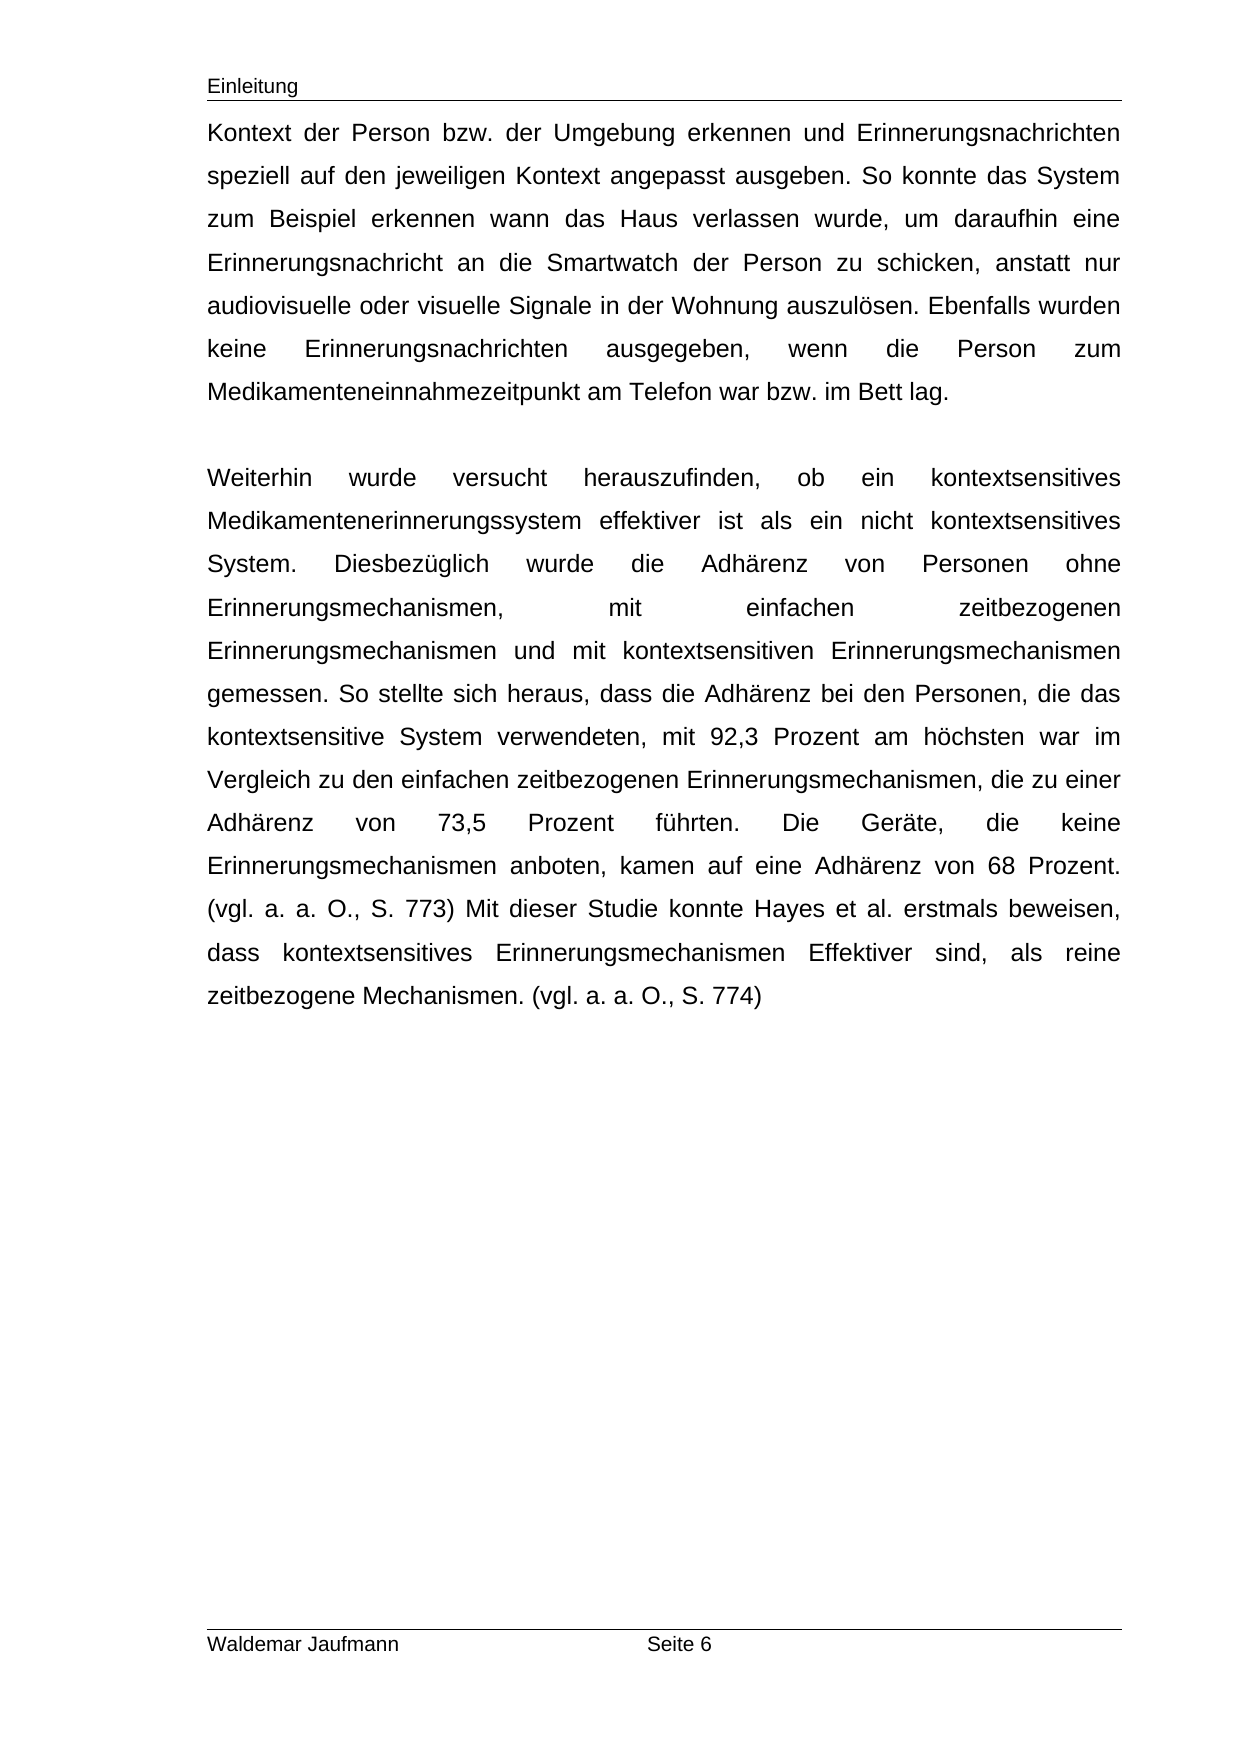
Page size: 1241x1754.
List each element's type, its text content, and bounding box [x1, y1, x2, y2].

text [207, 118, 1122, 406]
text Weiterhin wurde versucht herauszufinden, ob ein kontextsensitives Medikamentenerinnerungssystem effektiver ist als ein nicht kontextsensitives System. Diesbezüglich wurde die Adhärenz von Personen ohne Erinnerungsmechanismen, mit einfachen zeitbezogenen Erinnerungsmechanismen und mit kontextsensitiven Erinnerungsmechanismen gemessen. So stellte sich heraus, dass die Adhärenz bei den Personen, die das kontextsensitive System verwendeten, mit 92,3 Prozent am höchsten war im Vergleich zu den einfachen zeitbezogenen Erinnerungsmechanismen, die zu einer Adhärenz von 73,5 Prozent führten. Die Geräte, die keine Erinnerungsmechanismen anboten, kamen auf eine Adhärenz von 68 Prozent. (vgl. a. a. O., S. 773) Mit dieser Studie konnte Hayes et al. erstmals beweisen, dass kontextsensitives Erinnerungsmechanismen Effektiver sind, als reine zeitbezogene Mechanismen. (vgl. a. a. O., S. 774) [207, 463, 1122, 1009]
